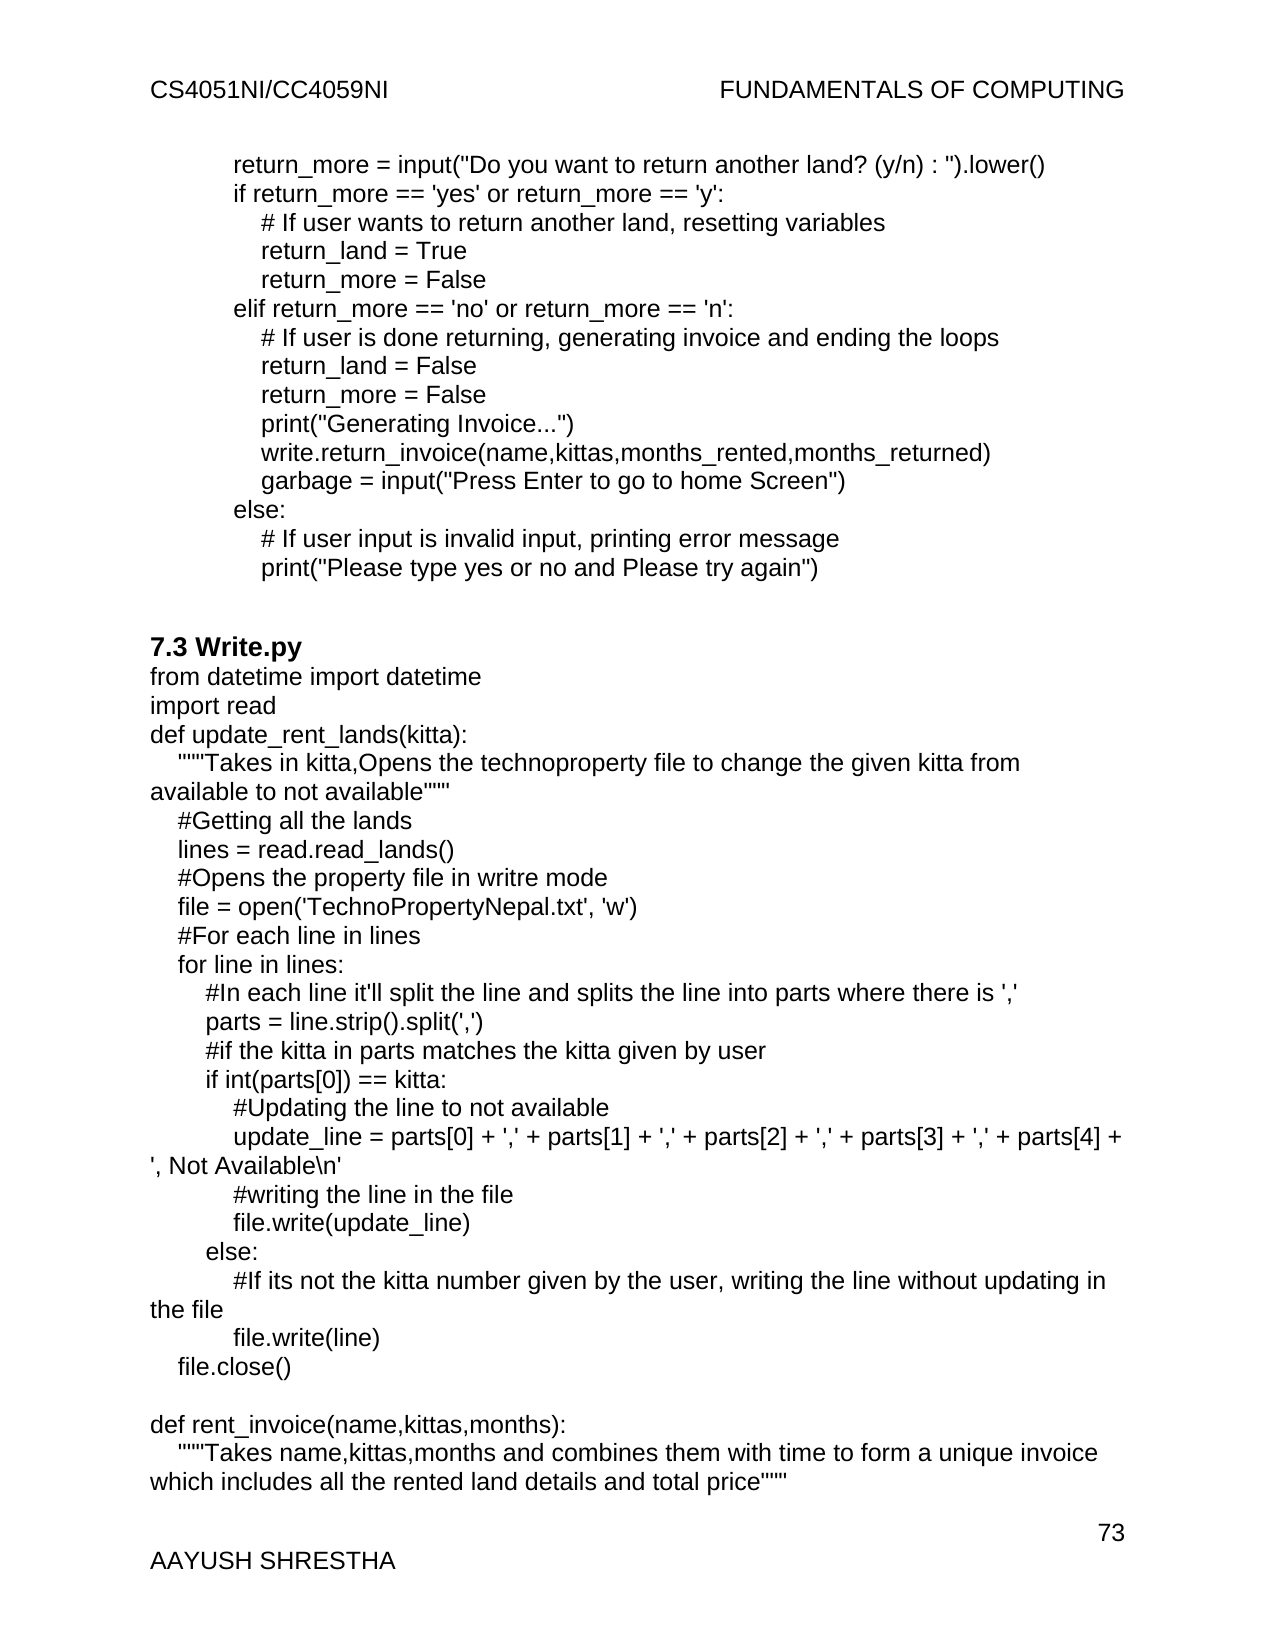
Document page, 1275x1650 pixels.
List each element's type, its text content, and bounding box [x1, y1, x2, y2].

text if int(parts[0]) == kitta: [150, 1064, 1125, 1093]
text """Takes name,kittas,months and combines them with time to form a unique invoice which includes all the rented land details and total price""" [150, 1438, 1125, 1496]
text update_line = parts[0] + ',' + parts[1] + ',' + parts[2] + ',' + parts[3] + ',' + parts[4] + ', Not Available\n' [150, 1122, 1125, 1179]
text file.write(line) [150, 1323, 1125, 1352]
text def rent_invoice(name,kittas,months): [150, 1409, 1125, 1438]
text return_land = False [150, 351, 1125, 380]
text write.return_invoice(name,kittas,months_rented,months_returned) [150, 437, 1125, 466]
text #For each line in lines [150, 921, 1125, 949]
text parts = line.strip().split(',') [150, 1007, 1125, 1036]
text file = open('TechnoPropertyNepal.txt', 'w') [150, 892, 1125, 921]
text #Updating the line to not available [150, 1093, 1125, 1122]
text #writing the line in the file [150, 1179, 1125, 1208]
text print("Please type yes or no and Please try again") [150, 552, 1125, 581]
text """Takes in kitta,Opens the technoproperty file to change the given kitta from available to not available""" [150, 748, 1125, 806]
text elif return_more == 'no' or return_more == 'n': [150, 294, 1125, 322]
text #Getting all the lands [150, 806, 1125, 834]
text file.write(update_line) [150, 1208, 1125, 1237]
text return_more = False [150, 265, 1125, 294]
text else: [150, 495, 1125, 524]
text # If user is done returning, generating invoice and ending the loops [150, 322, 1125, 351]
text if return_more == 'yes' or return_more == 'y': [150, 179, 1125, 207]
text # If user wants to return another land, resetting variables [150, 207, 1125, 236]
text return_more = input("Do you want to return another land? (y/n) : ").lower() [150, 150, 1125, 179]
text return_land = True [150, 236, 1125, 265]
text #if the kitta in parts matches the kitta given by user [150, 1036, 1125, 1064]
text lines = read.read_lands() [150, 834, 1125, 863]
text #If its not the kitta number given by the user, writing the line without updating in the file [150, 1266, 1125, 1323]
text def update_rent_lands(kitta): [150, 719, 1125, 748]
text # If user input is invalid input, printing error message [150, 524, 1125, 552]
subtitle 7.3 Write.py [150, 631, 1125, 662]
text import read [150, 691, 1125, 719]
text for line in lines: [150, 949, 1125, 978]
text file.close() [150, 1352, 1125, 1381]
text garbage = input("Press Enter to go to home Screen") [150, 466, 1125, 495]
text from datetime import datetime [150, 662, 1125, 691]
text print("Generating Invoice...") [150, 409, 1125, 437]
text #In each line it'll split the line and splits the line into parts where there is ',' [150, 978, 1125, 1007]
text else: [150, 1237, 1125, 1266]
text #Opens the property file in writre mode [150, 863, 1125, 892]
text return_more = False [150, 380, 1125, 409]
